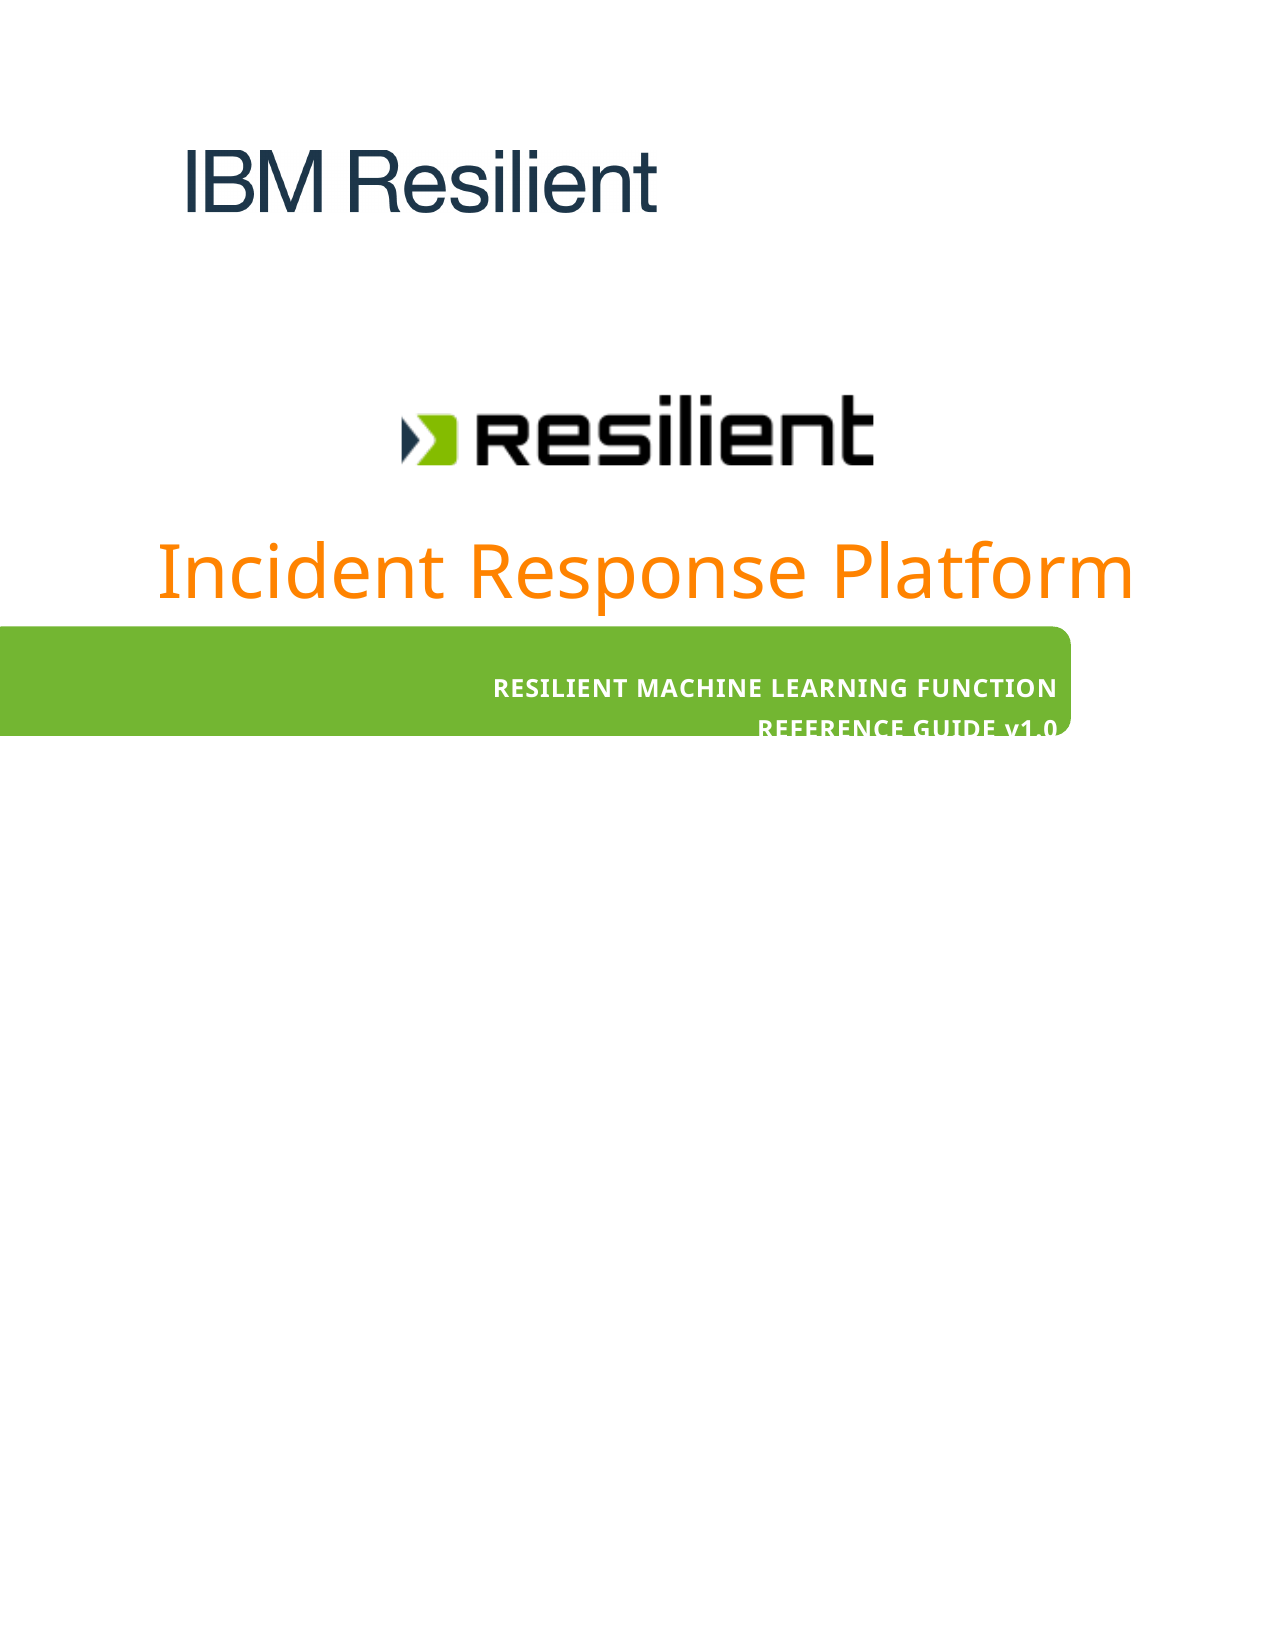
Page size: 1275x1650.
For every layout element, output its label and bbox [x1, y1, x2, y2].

picture [187, 150, 657, 213]
picture [401, 371, 874, 494]
